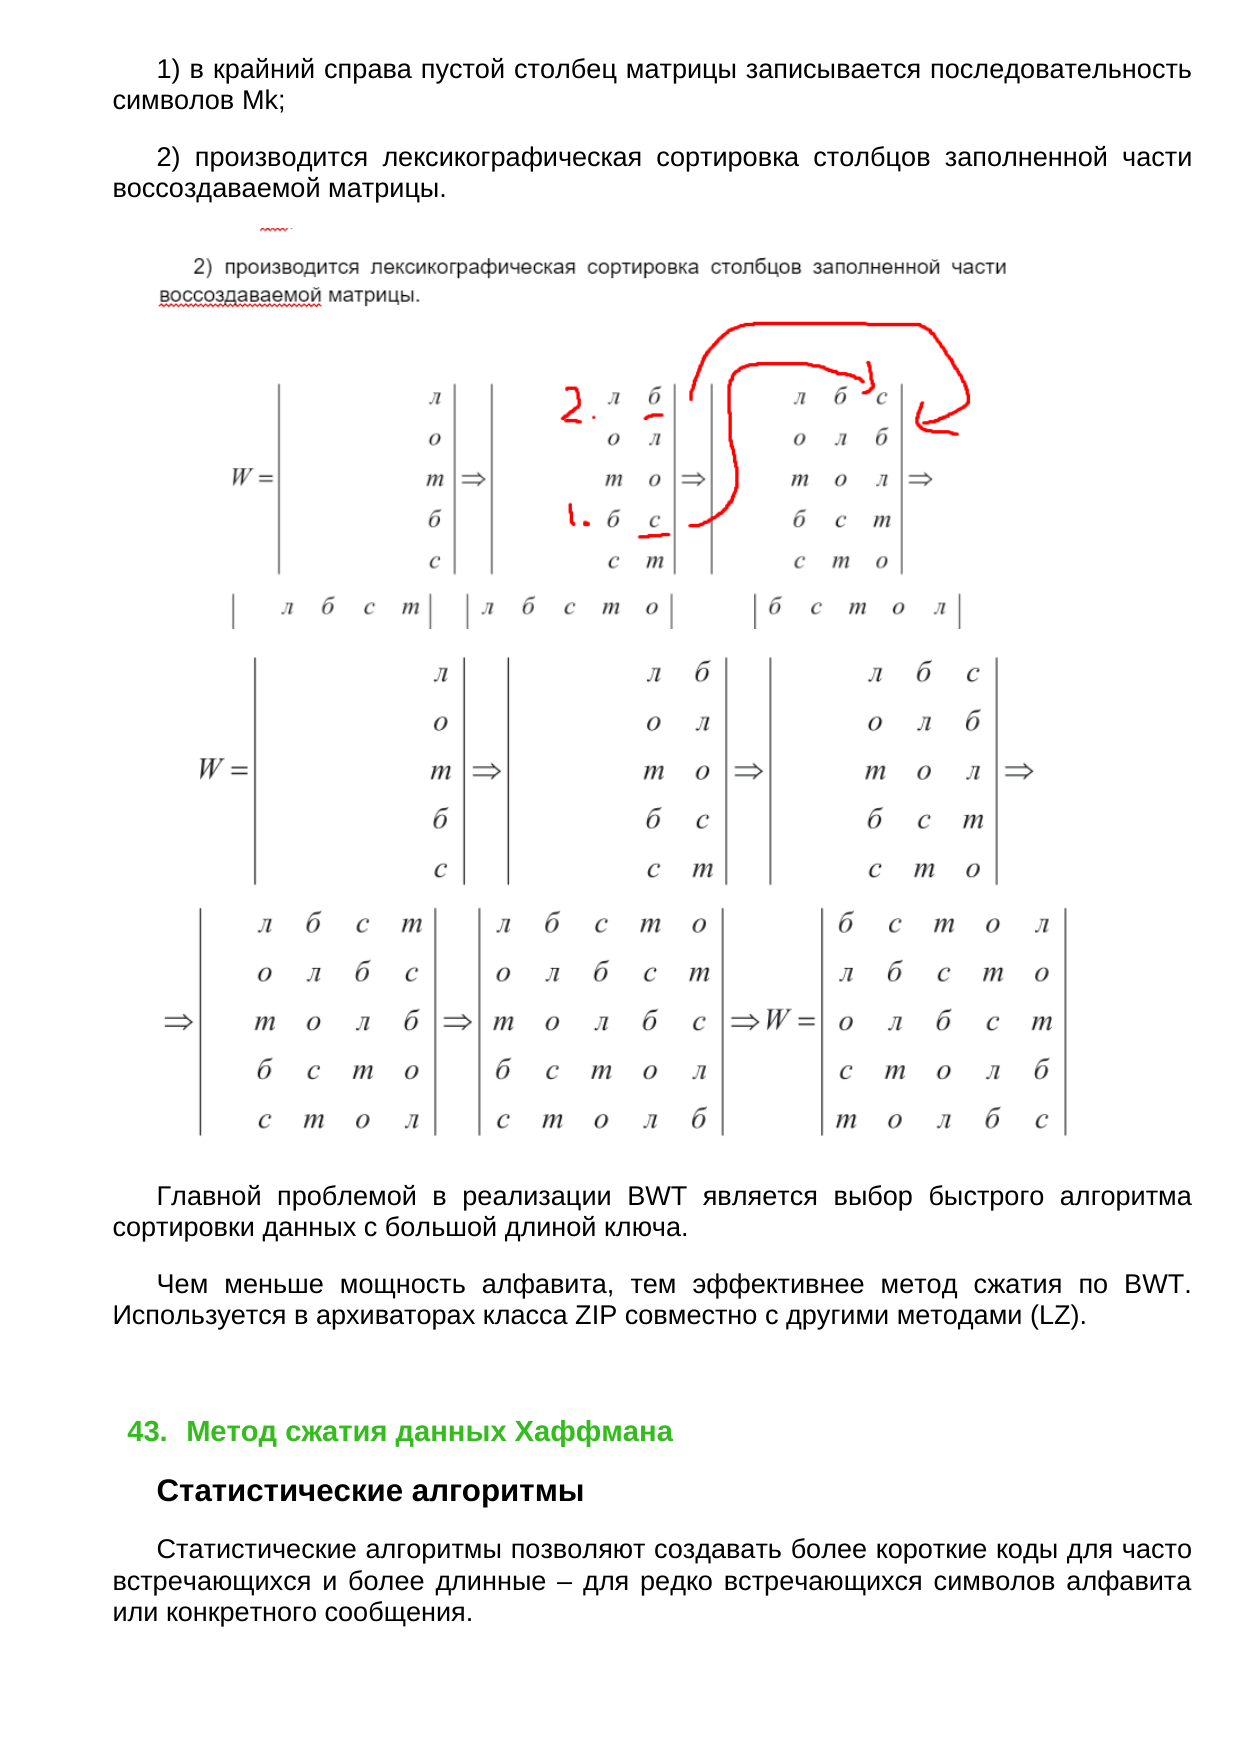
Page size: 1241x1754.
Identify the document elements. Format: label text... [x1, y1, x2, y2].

text 2) производится лексикографическая сортировка столбцов заполненной части воссоздаваемой матрицы. [112, 141, 1193, 203]
text Статистические алгоритмы позволяют создавать более короткие коды для часто встречающихся и более длинные – для редко встречающихся символов алфавита или конкретного сообщения. [112, 1533, 1193, 1627]
text Чем меньше мощность алфавита, тем эффективнее метод сжатия по BWT. Используется в архиваторах класса ZIP совместно с другими методами (LZ). [112, 1268, 1193, 1330]
picture [156, 228, 1111, 629]
picture [156, 653, 1120, 1156]
text Статистические алгоритмы [112, 1472, 1193, 1508]
text Главной проблемой в реализации BWT является выбор быстрого алгоритма сортировки данных с большой длиной ключа. [112, 1180, 1193, 1243]
text 1) в крайний справа пустой столбец матрицы записывается последовательность символов Мk; [112, 53, 1193, 116]
subtitle 43. Метод сжатия данных Хаффмана [127, 1414, 1193, 1447]
